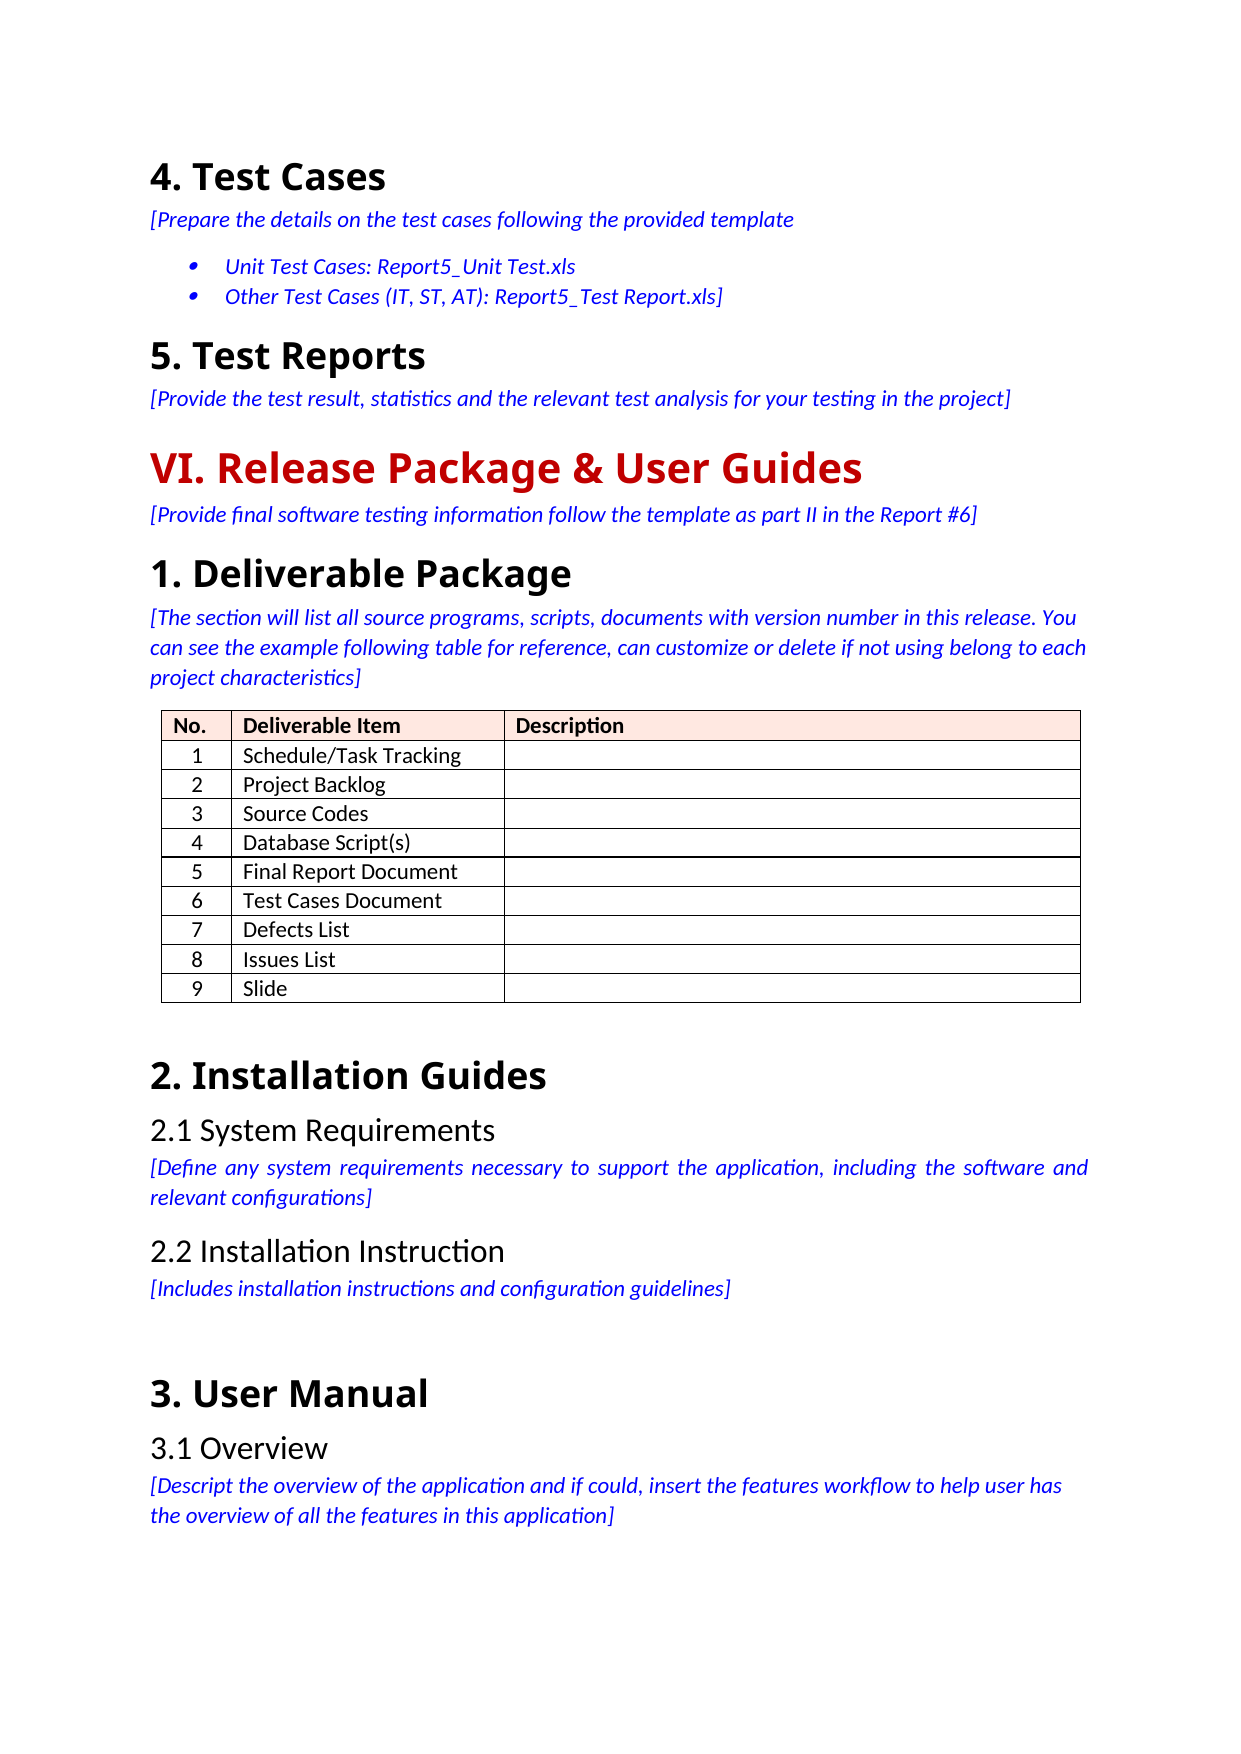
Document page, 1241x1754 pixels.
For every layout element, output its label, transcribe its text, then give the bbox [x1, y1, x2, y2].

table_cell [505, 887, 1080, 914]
subtitle 2.2 Installation Instruction [150, 1230, 1093, 1271]
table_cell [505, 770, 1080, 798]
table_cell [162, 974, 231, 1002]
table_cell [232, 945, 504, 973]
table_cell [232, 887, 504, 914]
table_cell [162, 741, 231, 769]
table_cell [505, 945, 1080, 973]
subtitle 2. Installation Guides [150, 1050, 1093, 1101]
text [The section will list all source programs, scripts, documents with version number in this release. You can see the example following table for reference, can customize or delete if not using belong to each project characteristics] [150, 603, 1093, 691]
text [Provide the test result, statistics and the relevant test analysis for your testing in the project] [150, 384, 1093, 412]
text [Define any system requirements necessary to support the application, including the software and relevant configurations] [150, 1153, 1093, 1211]
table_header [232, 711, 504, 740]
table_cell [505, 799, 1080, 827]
subtitle VI. Release Package & User Guides [150, 439, 1093, 496]
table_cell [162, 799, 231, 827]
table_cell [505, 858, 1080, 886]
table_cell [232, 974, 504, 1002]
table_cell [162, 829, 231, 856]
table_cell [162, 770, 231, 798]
subtitle 3.1 Overview [150, 1427, 1093, 1468]
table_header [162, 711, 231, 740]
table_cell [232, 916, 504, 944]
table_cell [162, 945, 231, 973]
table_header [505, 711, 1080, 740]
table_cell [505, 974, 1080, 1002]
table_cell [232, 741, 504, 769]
subtitle 1. Deliverable Package [150, 547, 1093, 598]
list Unit Test Cases: Report5_Unit Test.xls [187, 252, 1093, 280]
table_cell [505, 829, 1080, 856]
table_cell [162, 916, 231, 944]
subtitle 4. Test Cases [150, 150, 1093, 201]
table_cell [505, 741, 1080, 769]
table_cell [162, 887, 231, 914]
text [Descript the overview of the application and if could, insert the features workflow to help user has the overview of all the features in this application] [150, 1471, 1093, 1529]
text [Provide final software testing information follow the template as part II in the Report #6] [150, 501, 1093, 529]
list Other Test Cases (IT, ST, AT): Report5_Test Report.xls] [187, 282, 1093, 310]
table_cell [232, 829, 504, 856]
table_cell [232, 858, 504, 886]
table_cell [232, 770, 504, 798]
subtitle 5. Test Reports [150, 329, 1093, 380]
text [Prepare the details on the test cases following the provided template [150, 205, 1093, 233]
text [Includes installation instructions and configuration guidelines] [150, 1274, 1093, 1302]
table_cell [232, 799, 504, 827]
subtitle 2.1 System Requirements [150, 1109, 1093, 1150]
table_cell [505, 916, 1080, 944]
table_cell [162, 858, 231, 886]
subtitle 3. User Manual [150, 1368, 1093, 1419]
